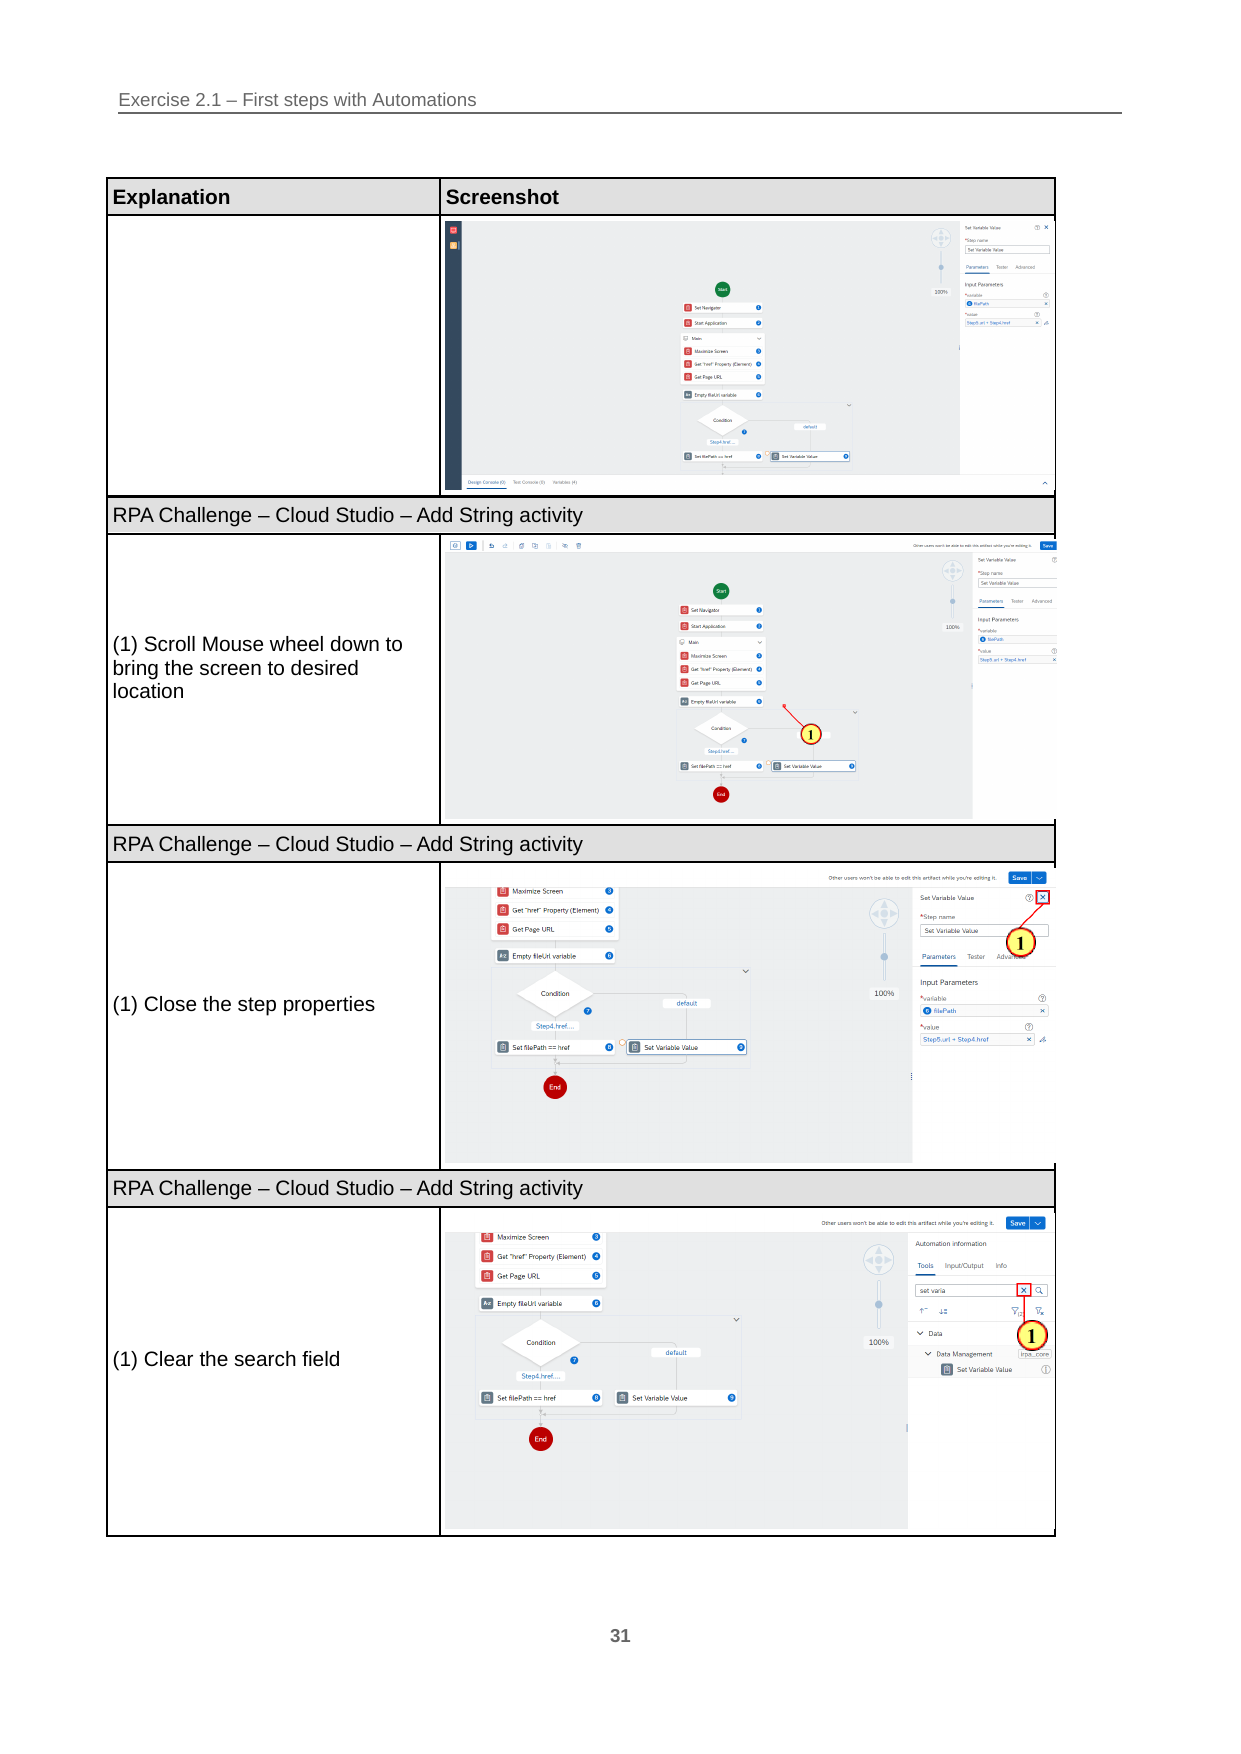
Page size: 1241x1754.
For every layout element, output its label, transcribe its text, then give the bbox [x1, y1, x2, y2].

table_cell RPA Challenge – Cloud Studio – Add String activity [108, 826, 1054, 861]
table_cell [108, 216, 439, 495]
table_header Screenshot [441, 179, 1054, 214]
table_cell (1) Clear the search field [108, 1208, 439, 1534]
table_cell RPA Challenge – Cloud Studio – Add String activity [108, 1171, 1054, 1206]
table_header Explanation [108, 179, 439, 214]
picture [445, 1213, 1055, 1529]
picture [445, 868, 1056, 1163]
table_cell (1) Close the step properties [108, 863, 439, 1169]
table_cell [441, 1208, 1054, 1534]
picture [445, 539, 1057, 819]
table_cell RPA Challenge – Cloud Studio – Add String activity [108, 498, 1054, 532]
picture [445, 221, 1055, 490]
table_cell [441, 535, 1054, 824]
table_cell [441, 216, 1054, 495]
table_cell (1) Scroll Mouse wheel down to bring the screen to desired location [108, 535, 439, 824]
table_cell [441, 863, 1054, 1169]
